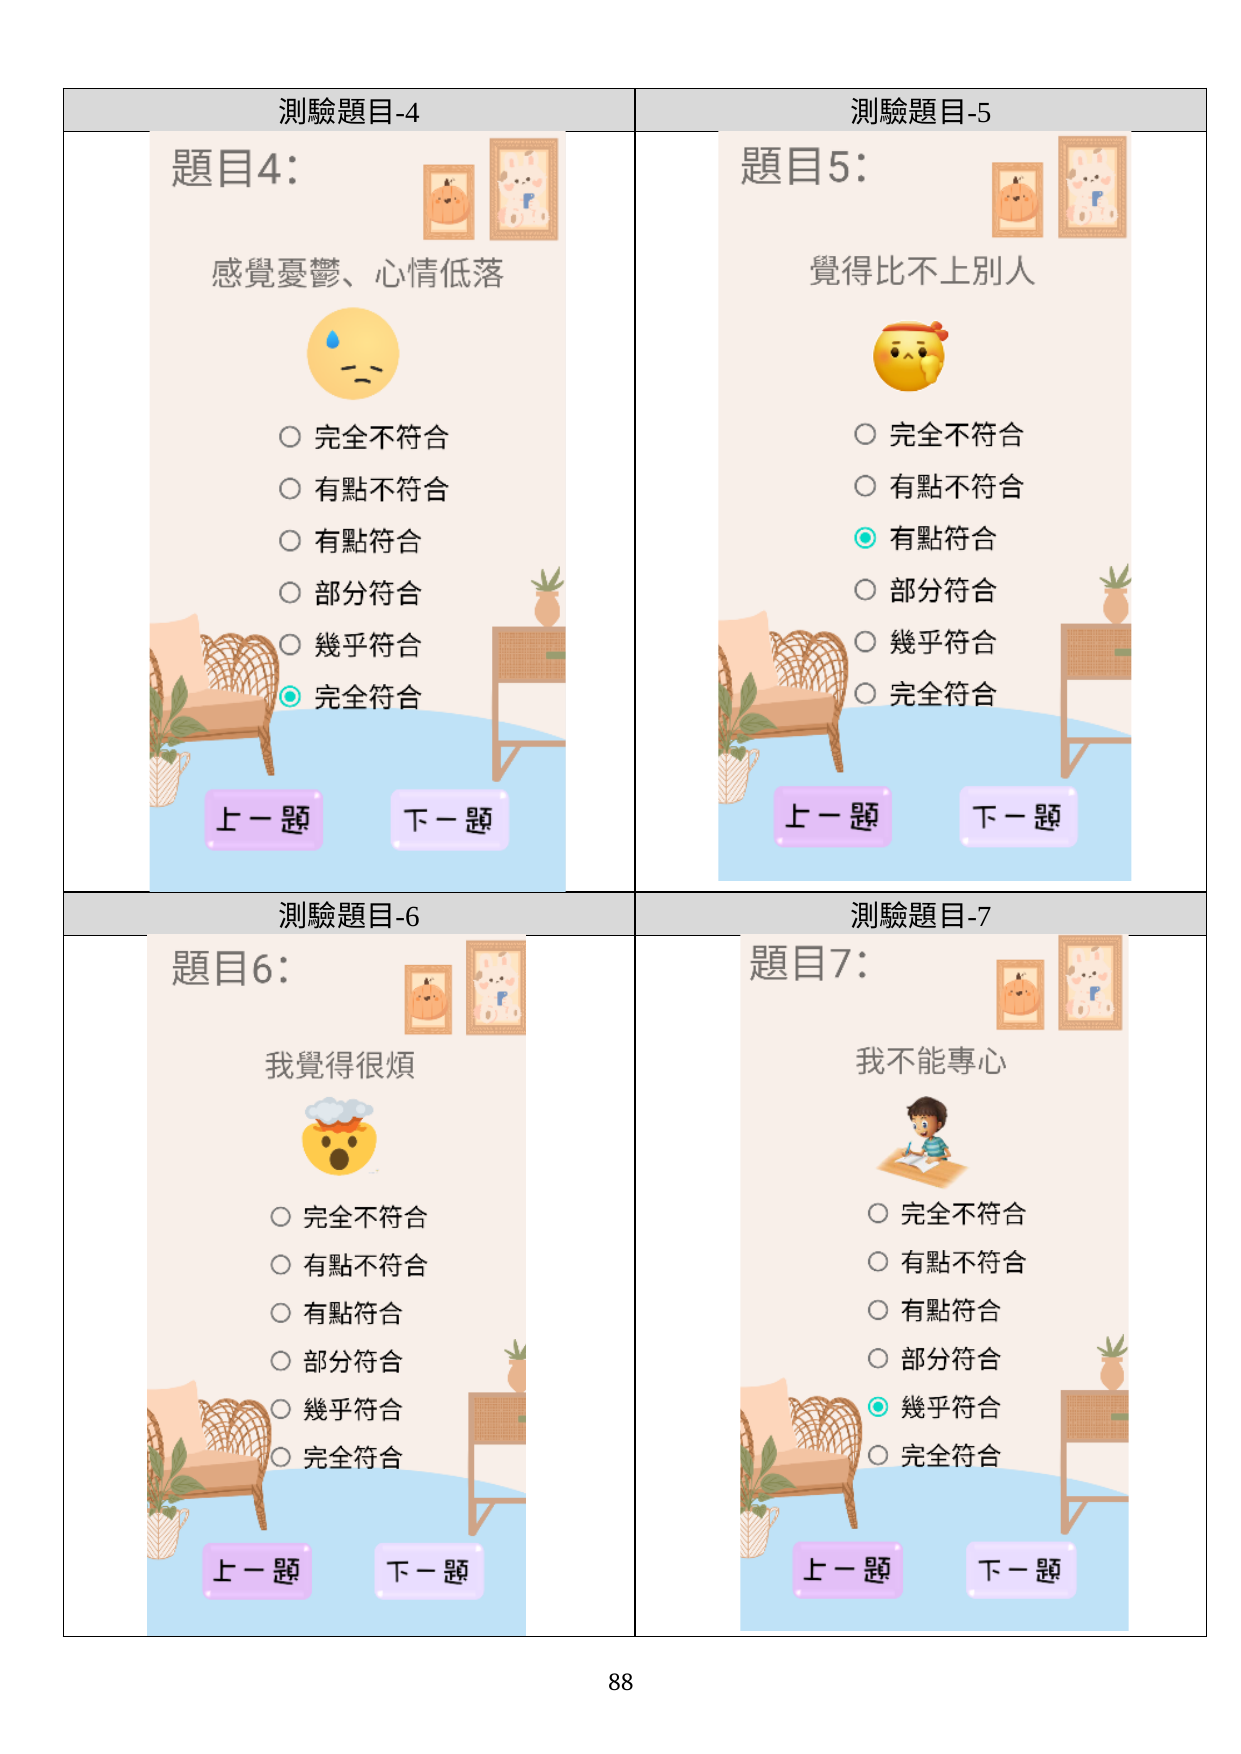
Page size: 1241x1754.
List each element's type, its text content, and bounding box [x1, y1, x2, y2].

table_cell [526, 936, 634, 1636]
table_header 測驗題目-4 [64, 89, 634, 131]
table_cell [64, 936, 147, 1636]
picture [149, 131, 566, 892]
table_cell 測驗題目-6 [64, 893, 634, 935]
table_cell [636, 132, 1206, 891]
table_cell [64, 132, 149, 891]
table_cell [636, 936, 1206, 1636]
table_header 測驗題目-5 [636, 89, 1206, 131]
picture [740, 934, 1129, 1631]
picture [147, 934, 526, 1636]
table_cell [566, 132, 634, 891]
table_cell 測驗題目-7 [636, 893, 1206, 935]
picture [718, 131, 1132, 881]
